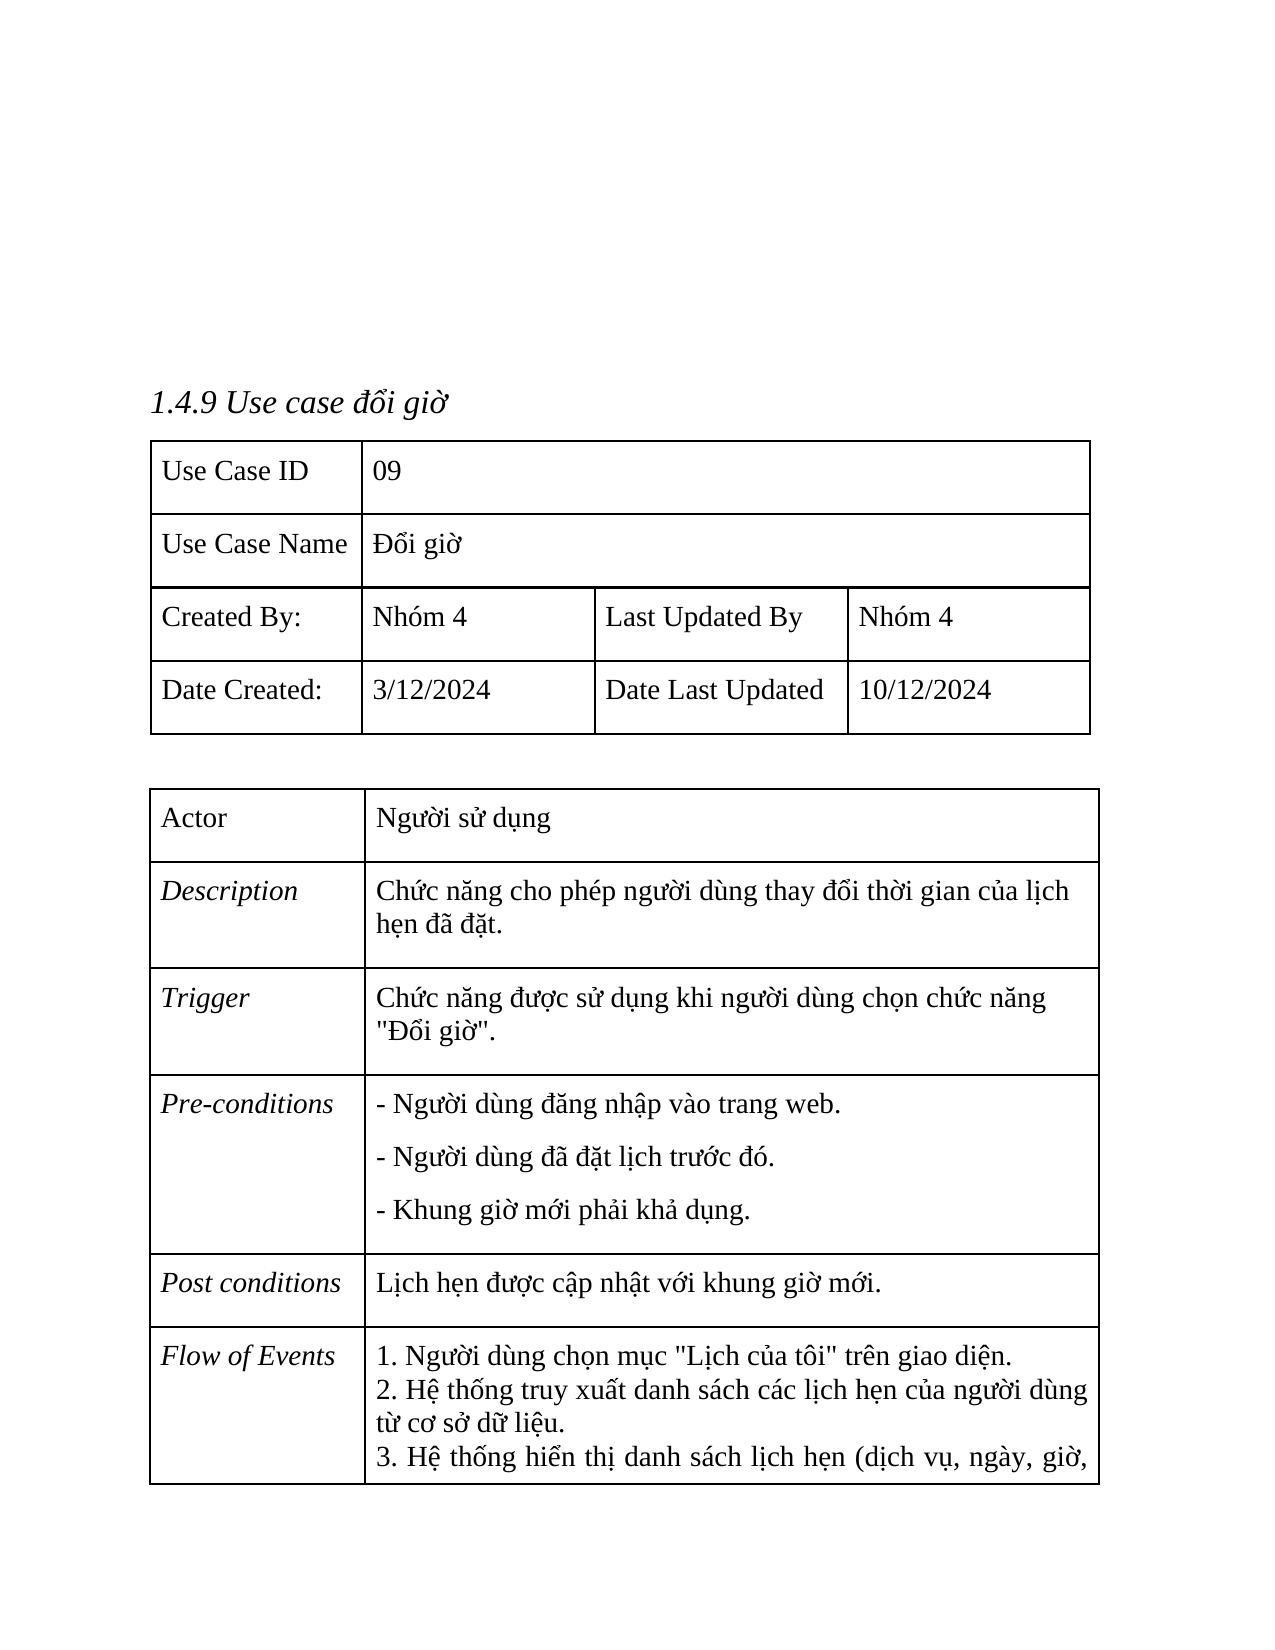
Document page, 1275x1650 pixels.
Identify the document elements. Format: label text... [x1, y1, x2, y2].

table_cell Created By: [152, 589, 361, 659]
table_cell Chức năng cho phép người dùng thay đổi thời gian của lịch hẹn đã đặt. [366, 863, 1098, 967]
table_header Actor [151, 790, 364, 861]
table_header 09 [363, 442, 1089, 513]
table_cell Nhóm 4 [363, 589, 594, 659]
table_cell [366, 1328, 1098, 1483]
table_cell Date Created: [152, 662, 361, 733]
table_cell 10/12/2024 [849, 662, 1089, 733]
table_cell Pre-conditions [151, 1076, 364, 1253]
text 1.4.9 Use case đổi giờ [150, 382, 1125, 420]
table_cell Nhóm 4 [849, 589, 1089, 659]
table_cell Trigger [151, 969, 364, 1074]
table_header Người sử dụng [366, 790, 1098, 861]
table_cell Description [151, 863, 364, 967]
table_cell - Người dùng đăng nhập vào trang web. - Người dùng đã đặt lịch trước đó. - Khung giờ mới phải khả dụng. [366, 1076, 1098, 1253]
table_cell 3/12/2024 [363, 662, 594, 733]
table_cell Post conditions [151, 1255, 364, 1326]
table_cell Date Last Updated [596, 662, 847, 733]
table_cell Last Updated By [596, 589, 847, 659]
table_cell Chức năng được sử dụng khi người dùng chọn chức năng "Đổi giờ". [366, 969, 1098, 1074]
table_cell Đổi giờ [363, 515, 1089, 586]
table_cell Flow of Events [151, 1328, 364, 1483]
table_cell Lịch hẹn được cập nhật với khung giờ mới. [366, 1255, 1098, 1326]
table_header Use Case ID [152, 442, 361, 513]
table_cell Use Case Name [152, 515, 361, 586]
